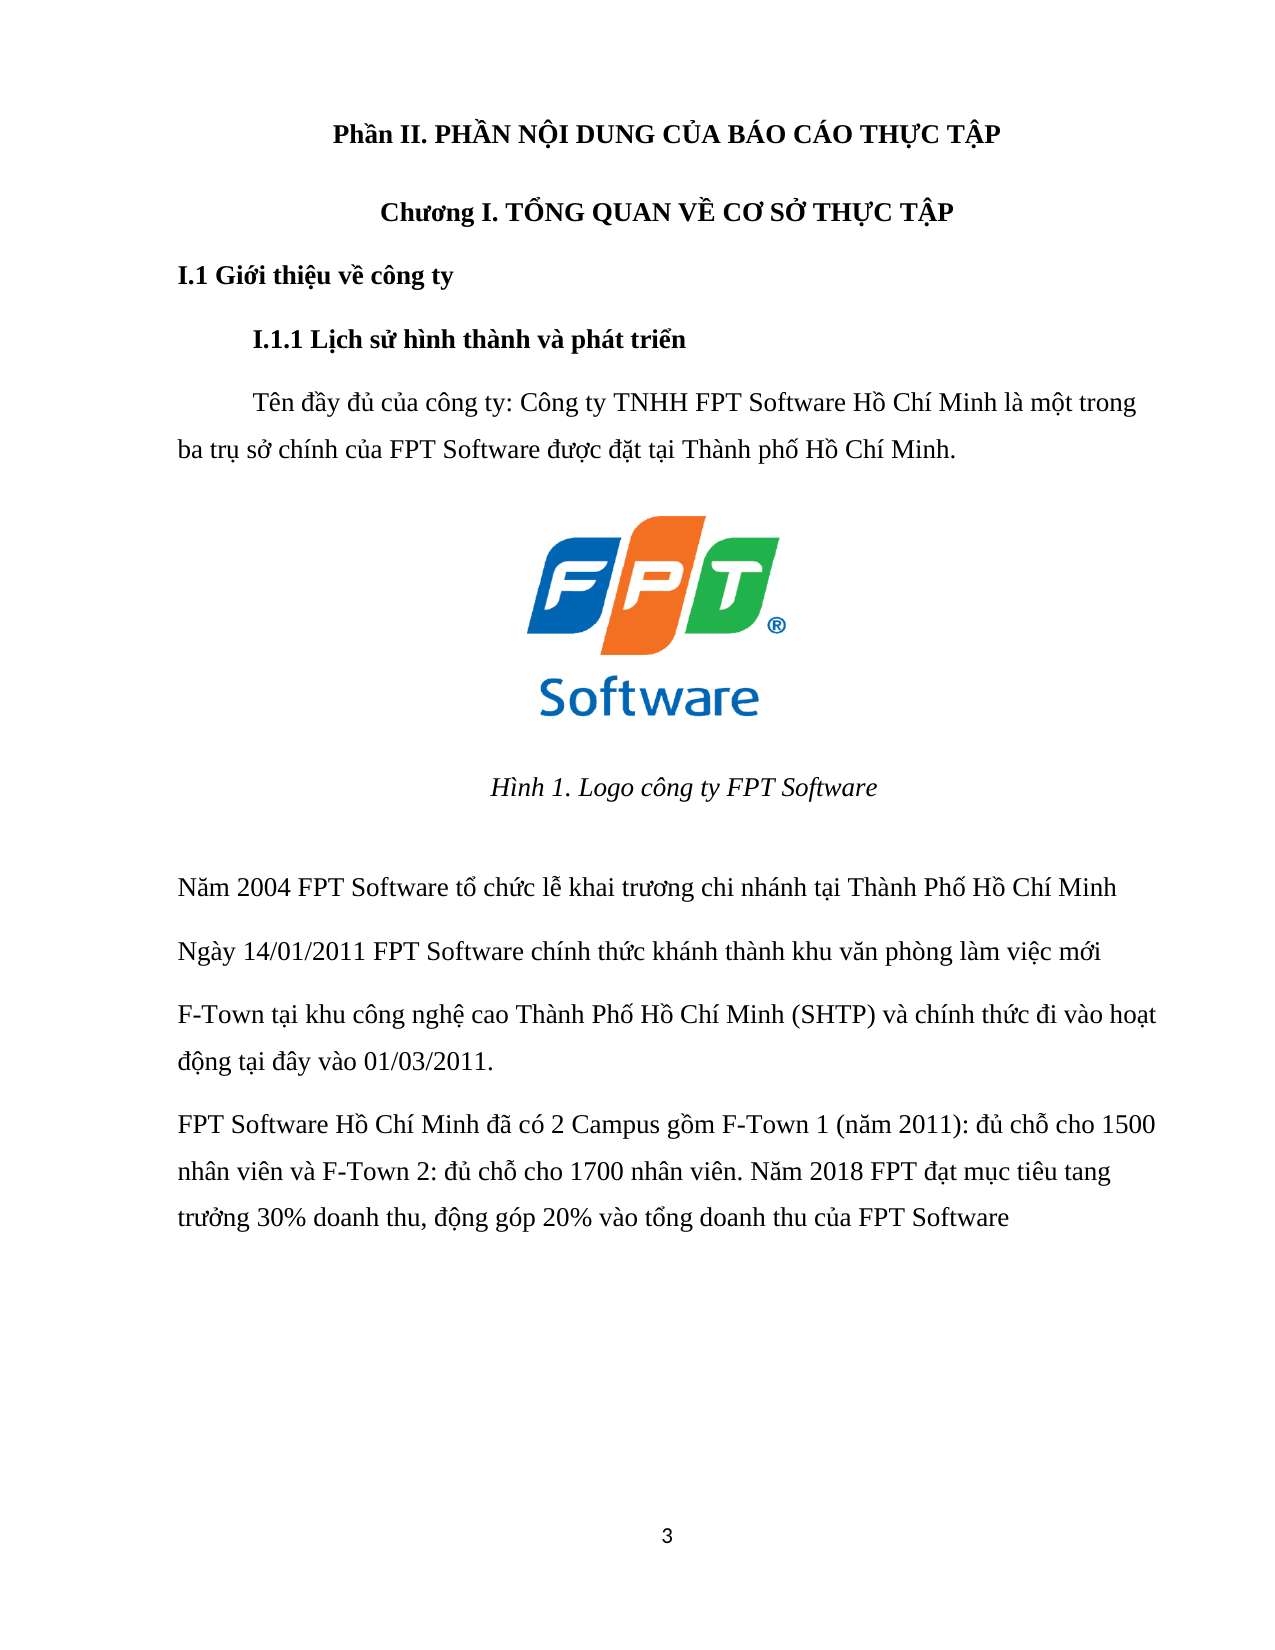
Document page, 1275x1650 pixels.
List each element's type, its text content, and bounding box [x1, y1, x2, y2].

text Ngày 14/01/2011 FPT Software chính thức khánh thành khu văn phòng làm việc mới [177, 935, 1157, 966]
text F-Town tại khu công nghệ cao Thành Phố Hồ Chí Minh (SHTP) và chính thức đi vào hoạt động tại đây vào 01/03/2011. [177, 998, 1157, 1076]
text FPT Software Hồ Chí Minh đã có 2 Campus gồm F-Town 1 (năm 2011): đủ chỗ cho 1500 nhân viên và F-Town 2: đủ chỗ cho 1700 nhân viên. Năm 2018 FPT đạt mục tiêu tang trưởng 30% doanh thu, động góp 20% vào tổng doanh thu của FPT Software [177, 1108, 1157, 1233]
text PHẦN NỘI DUNG CỦA BÁO CÁO THỰC TẬP [177, 118, 1157, 149]
text Giới thiệu về công ty [177, 259, 1157, 291]
text Tên đầy đủ của công ty: Công ty TNHH FPT Software Hồ Chí Minh là một trong ba trụ sở chính của FPT Software được đặt tại Thành phố Hồ Chí Minh. [177, 386, 1157, 464]
picture [521, 508, 788, 721]
list TỔNG QUAN VỀ CƠ SỞ THỰC TẬP [177, 196, 1157, 227]
text Năm 2004 FPT Software tổ chức lễ khai trương chi nhánh tại Thành Phố Hồ Chí Minh [177, 871, 1157, 903]
text Lịch sử hình thành và phát triển [252, 323, 1157, 354]
